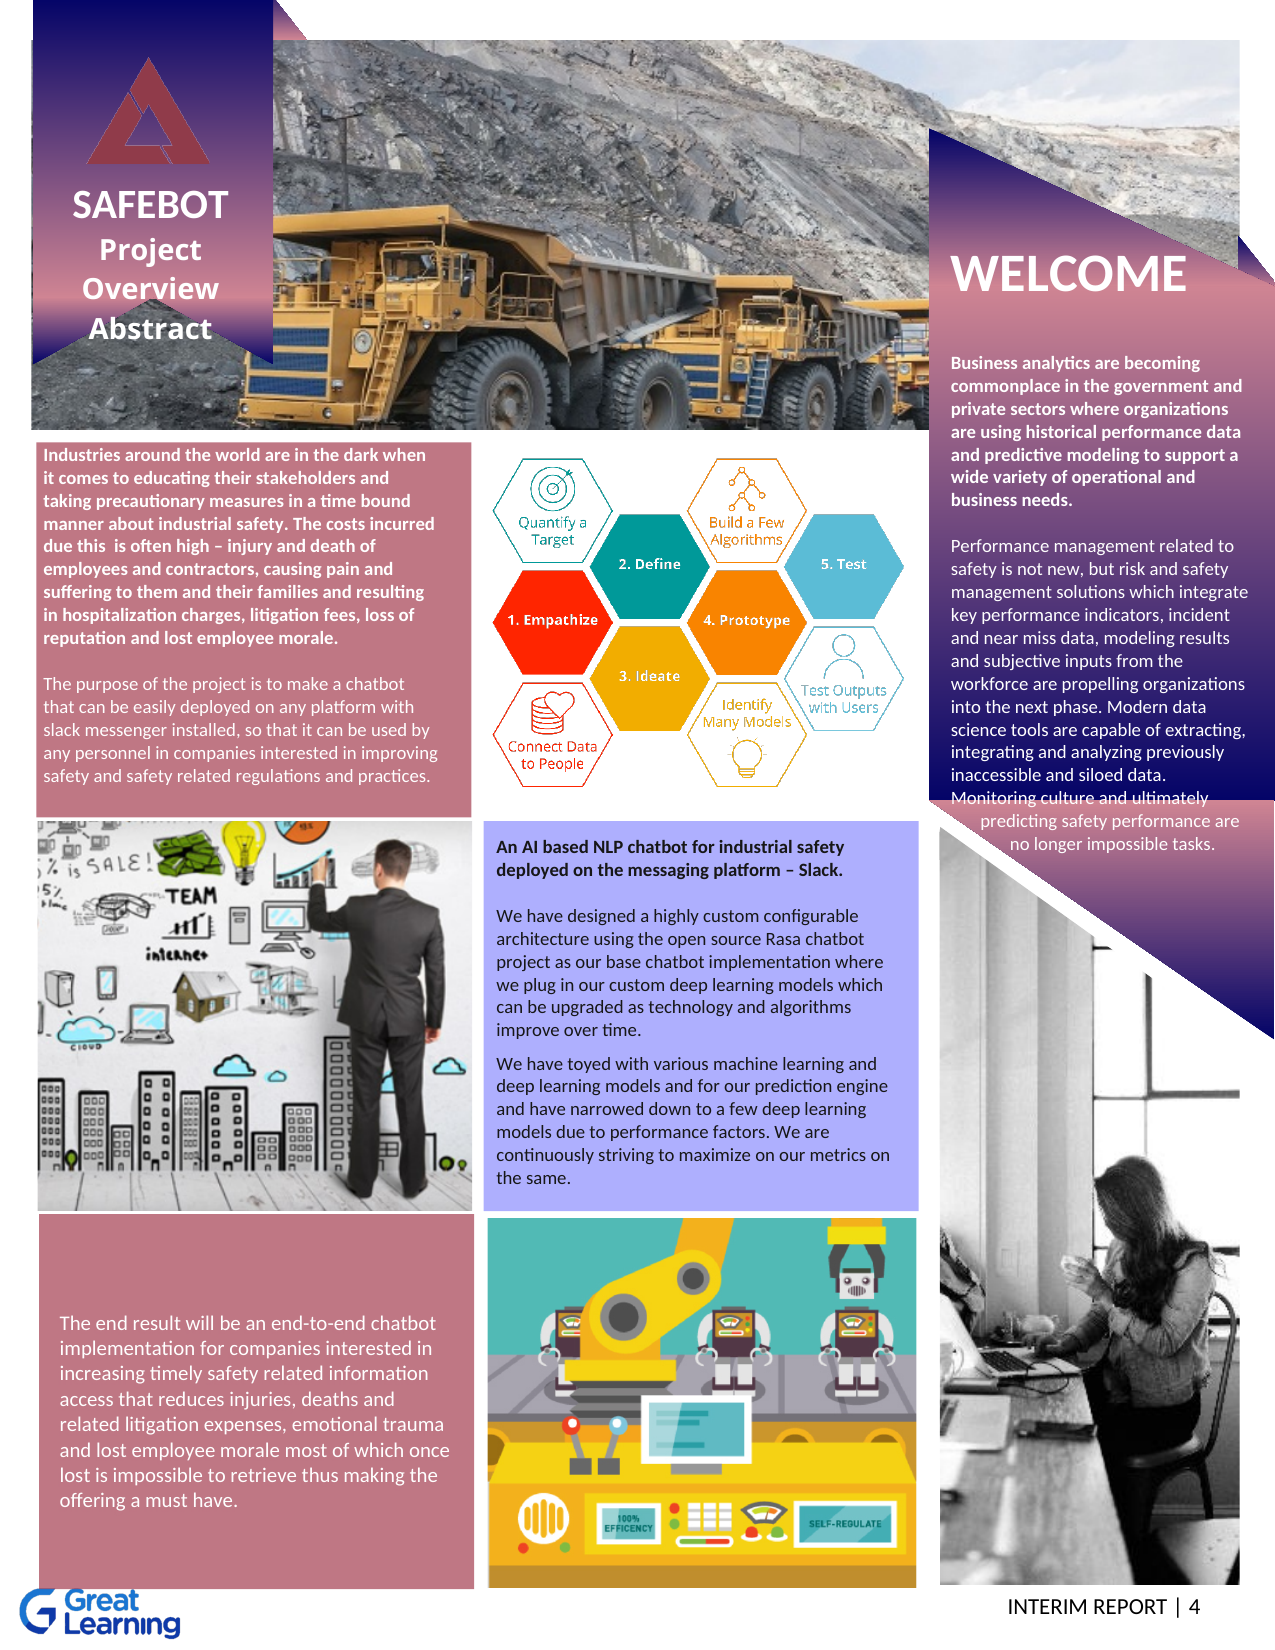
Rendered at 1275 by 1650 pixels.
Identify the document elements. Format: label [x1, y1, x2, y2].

picture [18, 1581, 183, 1643]
picture [31, 40, 1240, 430]
picture [484, 450, 912, 795]
picture [939, 826, 1240, 1585]
picture [115, 326, 121, 336]
picture [487, 1218, 917, 1588]
picture [37, 821, 473, 1211]
